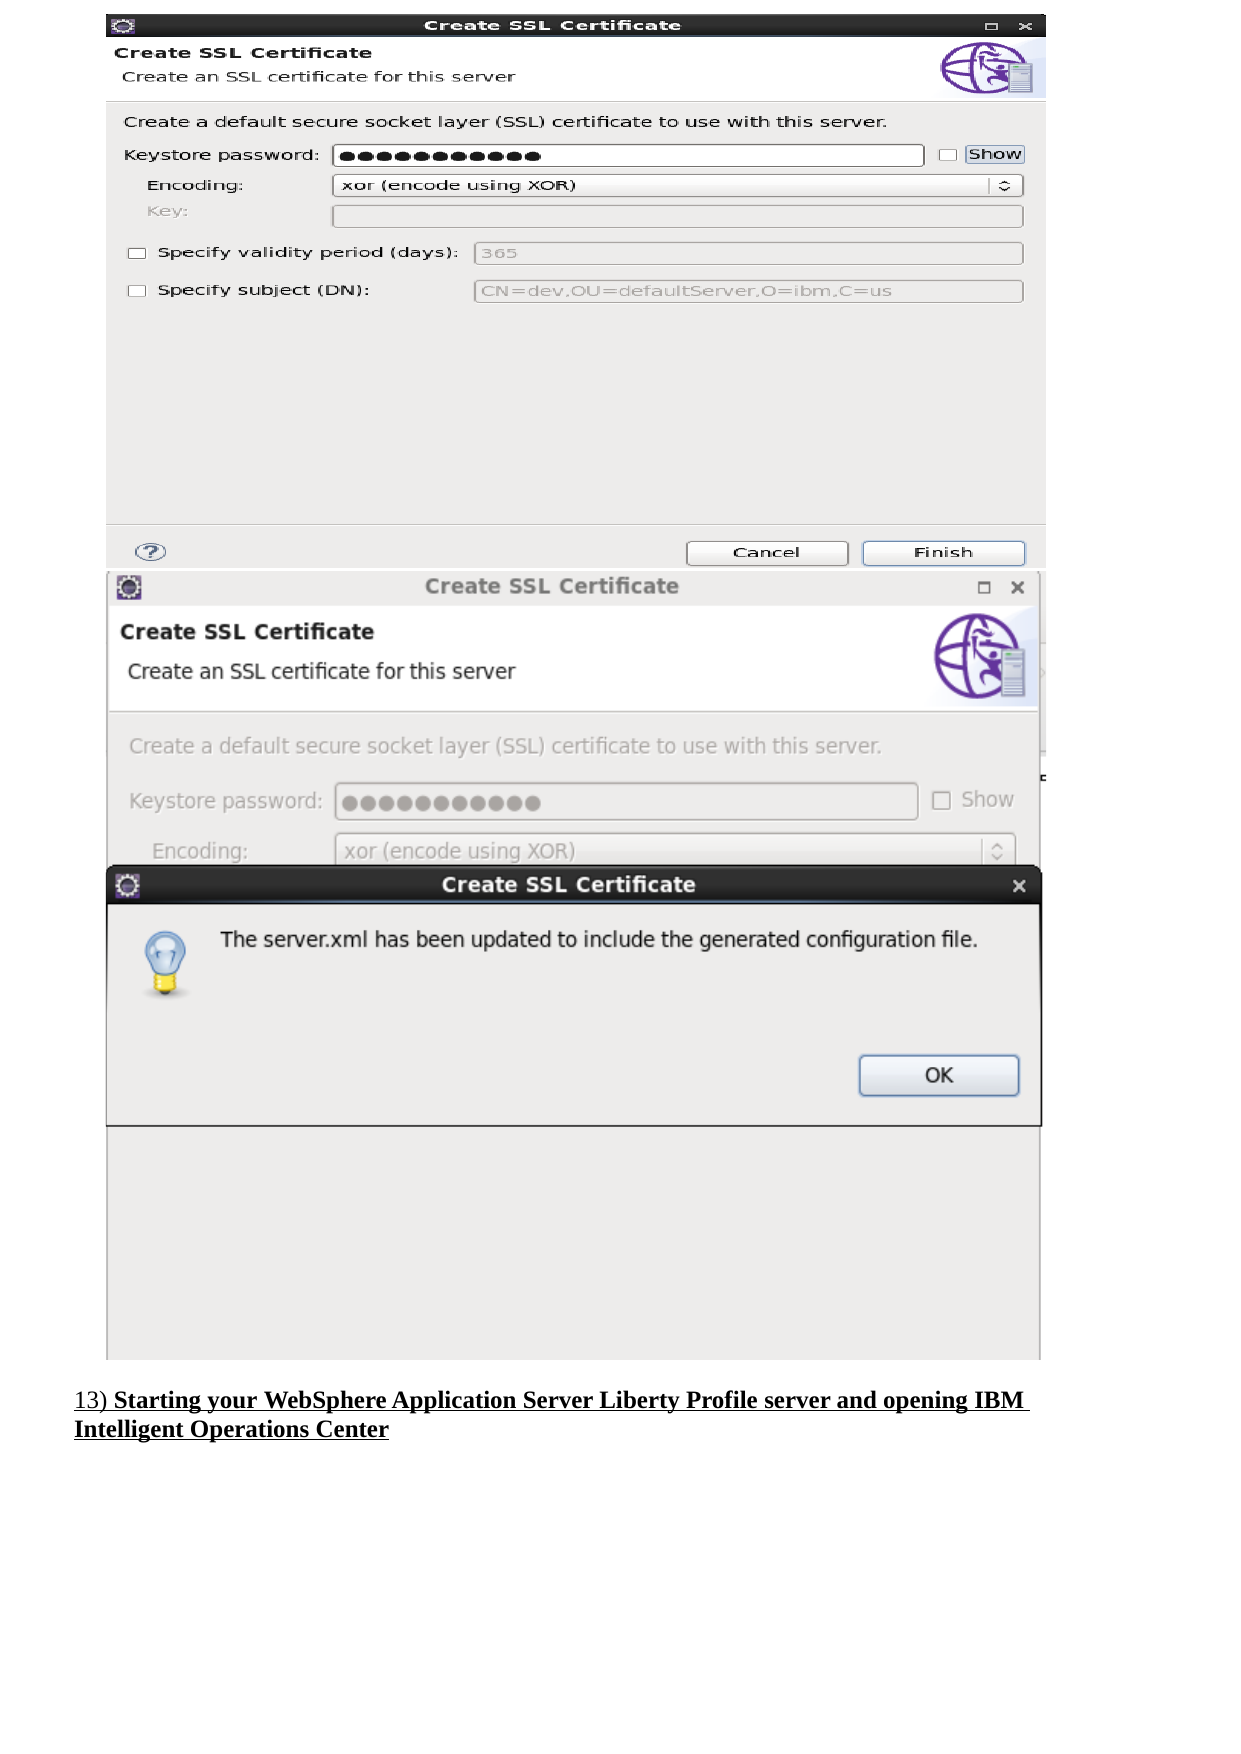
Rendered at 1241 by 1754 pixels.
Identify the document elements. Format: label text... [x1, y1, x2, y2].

picture [105, 571, 1047, 1360]
subtitle 13) Starting your WebSphere Application Server Liberty Profile server and opening IBM Intelligent Operations Center [74, 1385, 1078, 1442]
picture [106, 14, 1046, 568]
